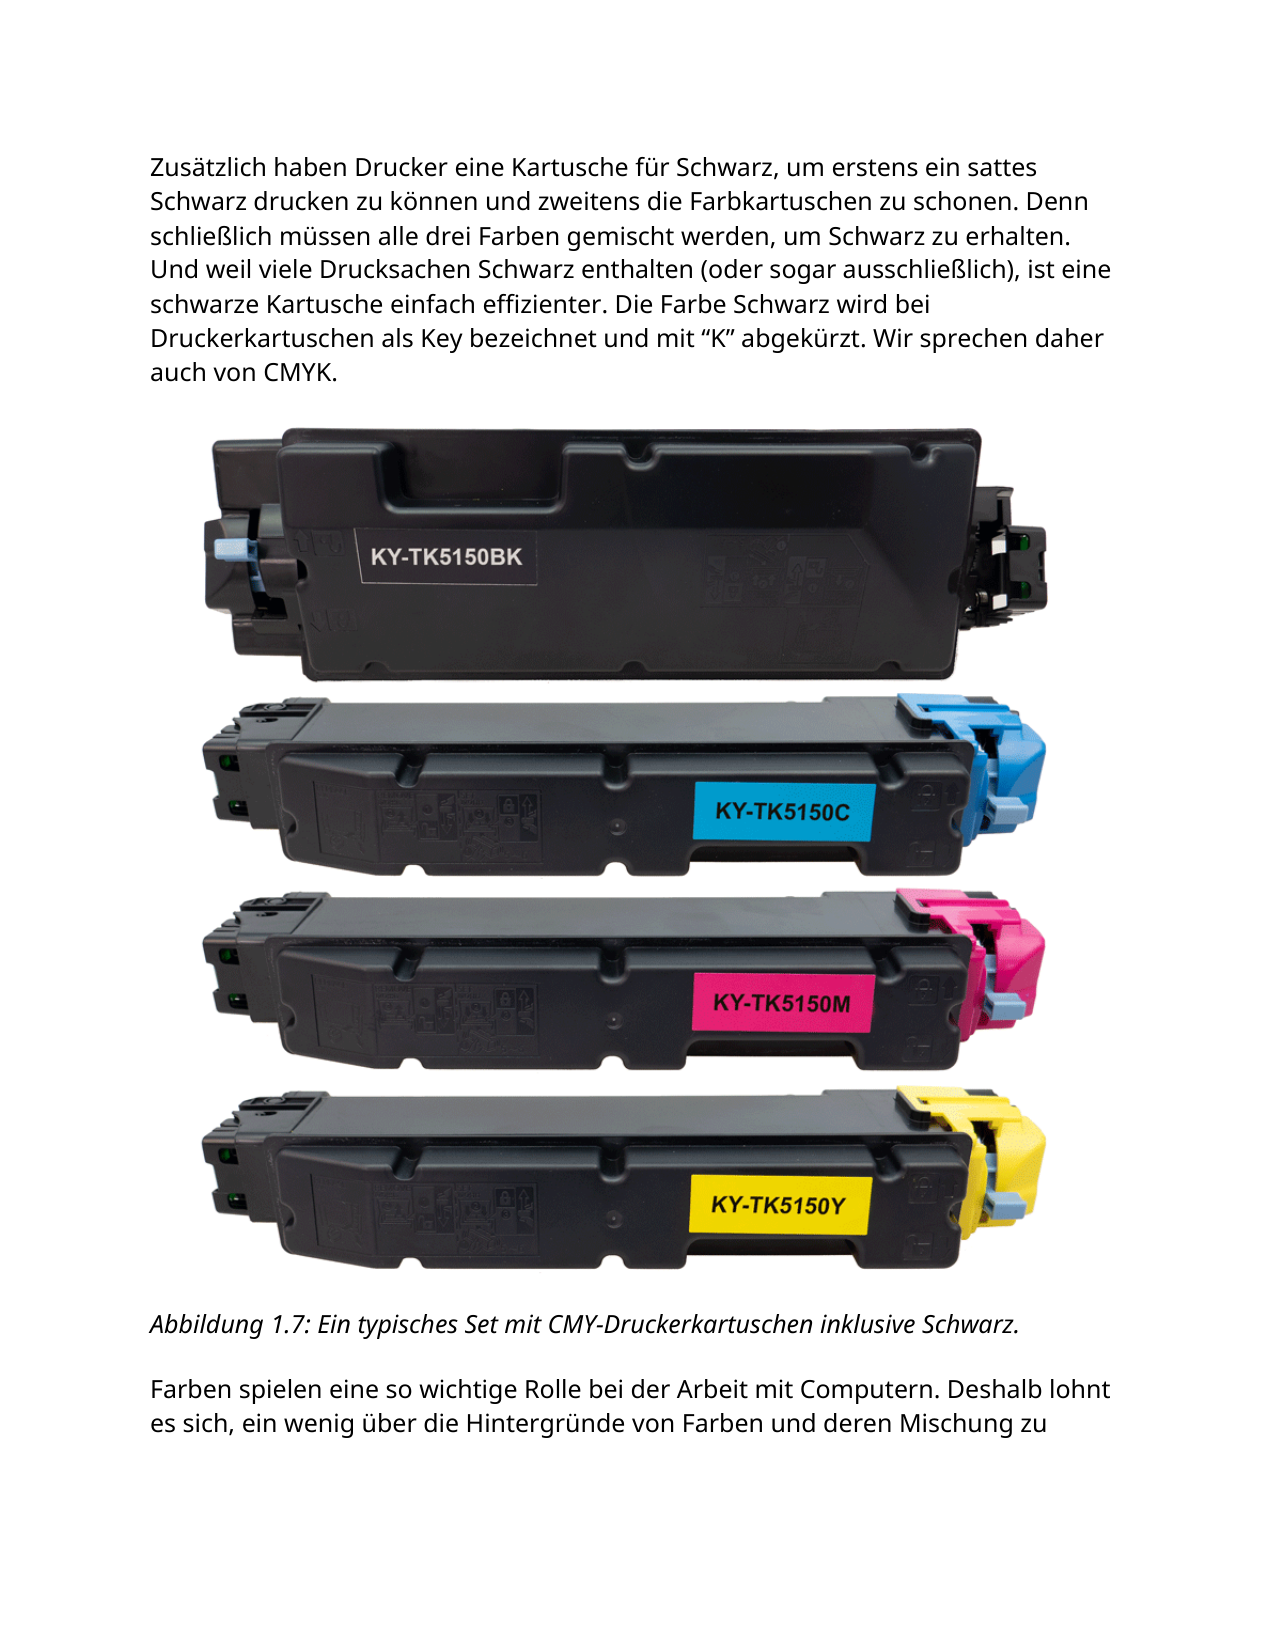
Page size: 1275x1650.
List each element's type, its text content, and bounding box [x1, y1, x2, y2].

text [150, 150, 1125, 388]
table_header Abbildung 1.7: Ein typisches Set mit CMY-Druckerkartuschen inklusive Schwarz. [139, 407, 1114, 1353]
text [150, 1372, 1125, 1440]
picture [188, 411, 1064, 1286]
